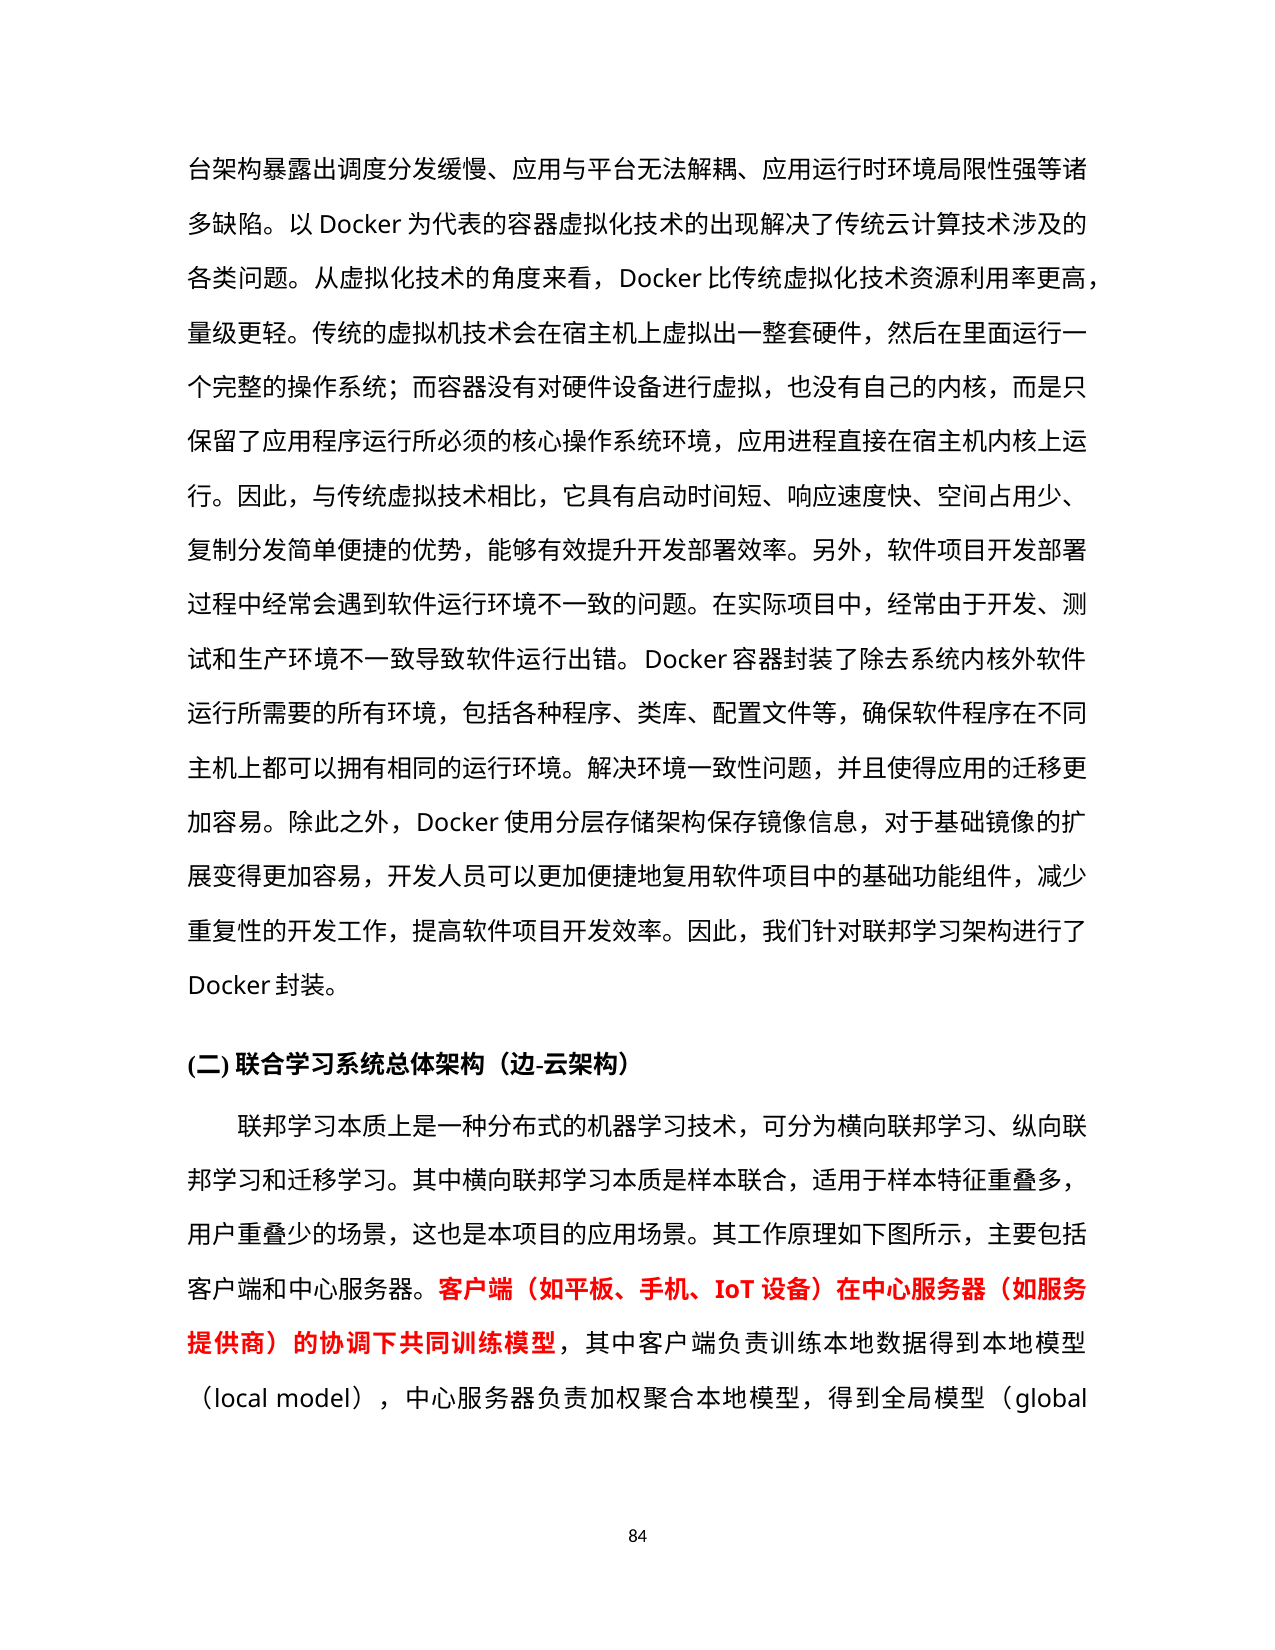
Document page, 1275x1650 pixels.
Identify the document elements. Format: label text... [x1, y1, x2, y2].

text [187, 150, 1087, 1002]
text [187, 1106, 1087, 1414]
text 联合学习系统总体架构（边-云架构） [187, 1045, 1087, 1081]
